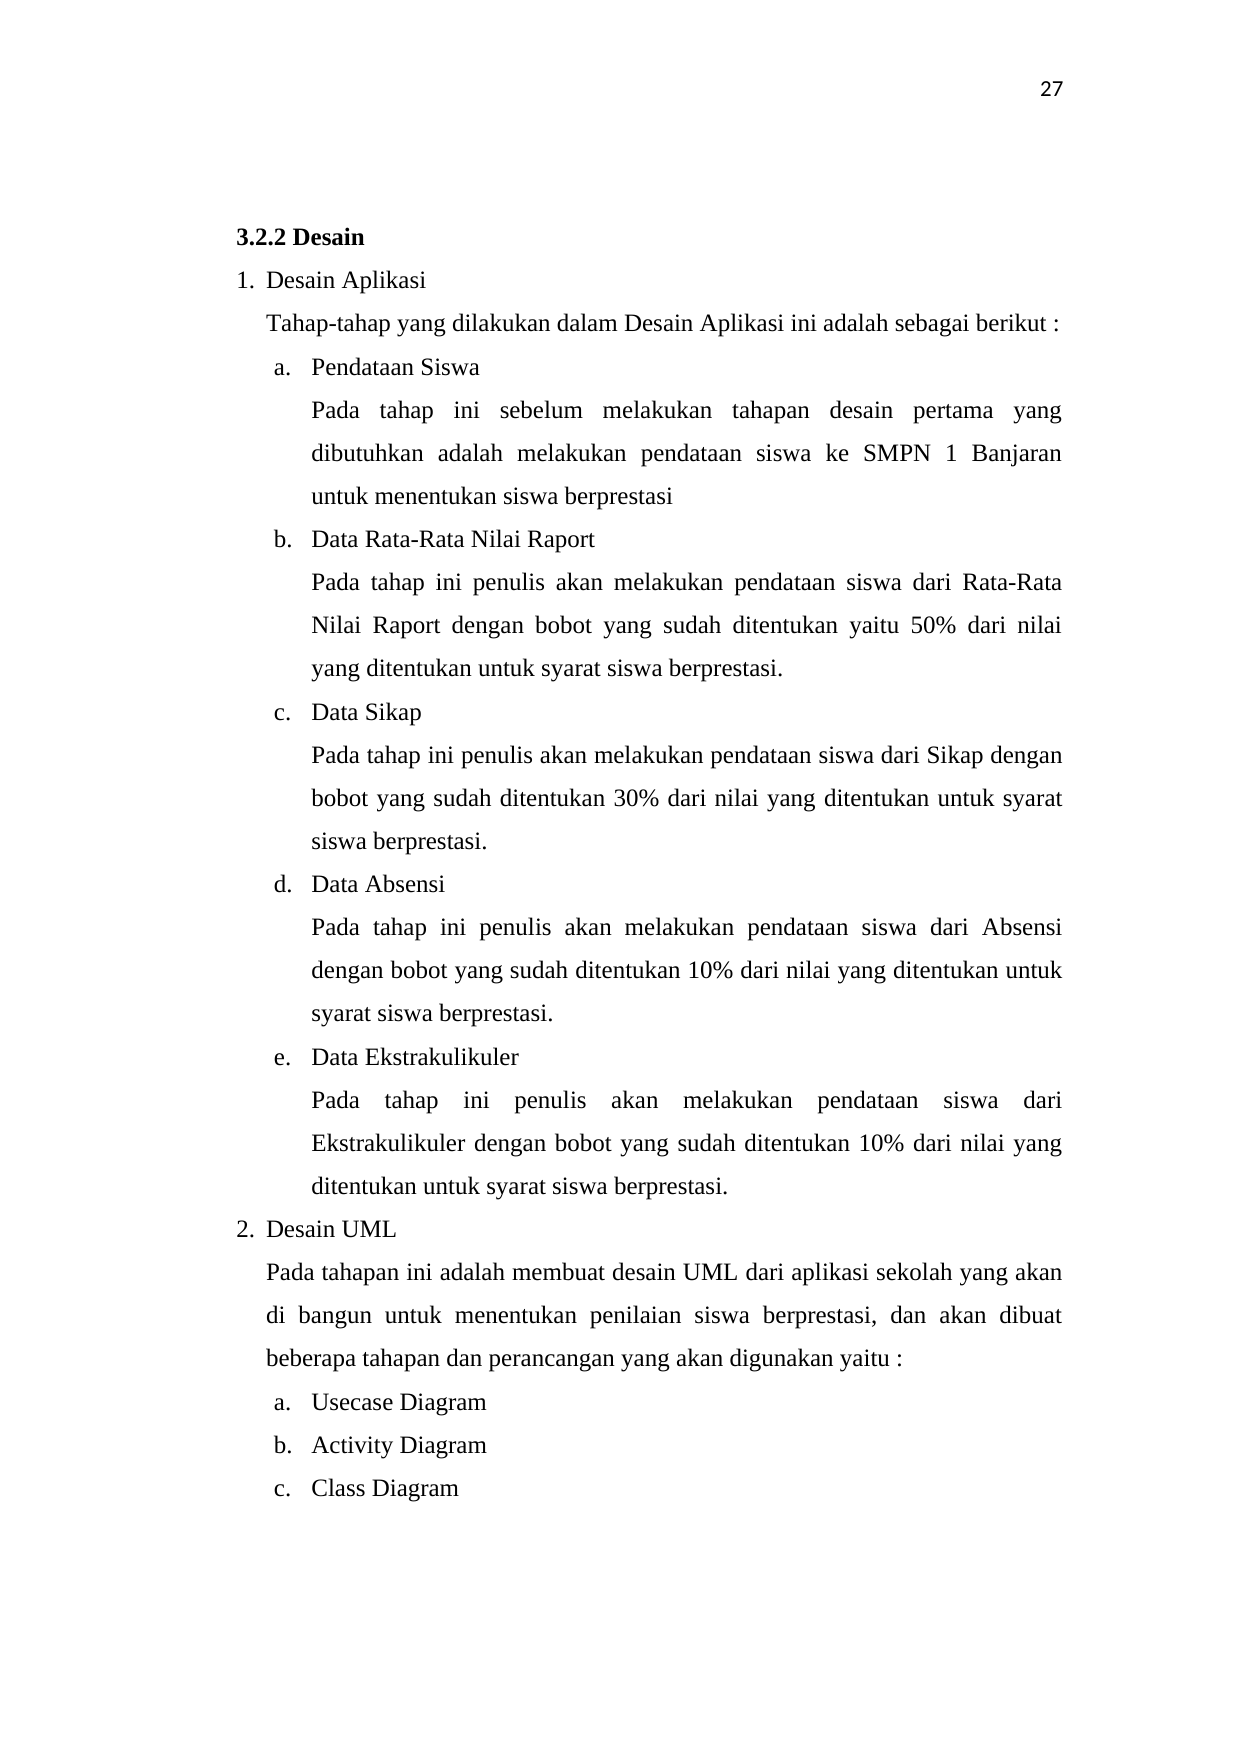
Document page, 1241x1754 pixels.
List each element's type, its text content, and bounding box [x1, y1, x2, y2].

list Data Sikap [274, 697, 1063, 725]
list Activity Diagram [274, 1430, 1063, 1458]
text Tahap-tahap yang dilakukan dalam Desain Aplikasi ini adalah sebagai berikut : [236, 308, 1063, 337]
list Desain UML [236, 1214, 1063, 1243]
list Class Diagram [274, 1473, 1063, 1502]
text Pada tahapan ini adalah membuat desain UML dari aplikasi sekolah yang akan di bangun untuk menentukan penilaian siswa berprestasi, dan akan dibuat beberapa tahapan dan perancangan yang akan digunakan yaitu : [266, 1257, 1063, 1372]
list Data Rata-Rata Nilai Raport [274, 524, 1063, 553]
list Pada tahap ini penulis akan melakukan pendataan siswa dari Absensi dengan bobot yang sudah ditentukan 10% dari nilai yang ditentukan untuk syarat siswa berprestasi. [311, 912, 1063, 1027]
list Desain Aplikasi [236, 265, 1063, 294]
list Pendataan Siswa [274, 352, 1063, 380]
list Pada tahap ini penulis akan melakukan pendataan siswa dari Sikap dengan bobot yang sudah ditentukan 30% dari nilai yang ditentukan untuk syarat siswa berprestasi. [311, 740, 1063, 855]
list Pada tahap ini penulis akan melakukan pendataan siswa dari Ekstrakulikuler dengan bobot yang sudah ditentukan 10% dari nilai yang ditentukan untuk syarat siswa berprestasi. [311, 1085, 1063, 1200]
list Data Ekstrakulikuler [274, 1042, 1063, 1070]
text Pada tahap ini penulis akan melakukan pendataan siswa dari Rata-Rata Nilai Raport dengan bobot yang sudah ditentukan yaitu 50% dari nilai yang ditentukan untuk syarat siswa berprestasi. [311, 567, 1063, 682]
subtitle 3.2.2 Desain [236, 222, 1063, 251]
list Pada tahap ini sebelum melakukan tahapan desain pertama yang dibutuhkan adalah melakukan pendataan siswa ke SMPN 1 Banjaran untuk menentukan siswa berprestasi [311, 395, 1063, 510]
list Usecase Diagram [274, 1387, 1063, 1415]
list Data Absensi [274, 869, 1063, 898]
